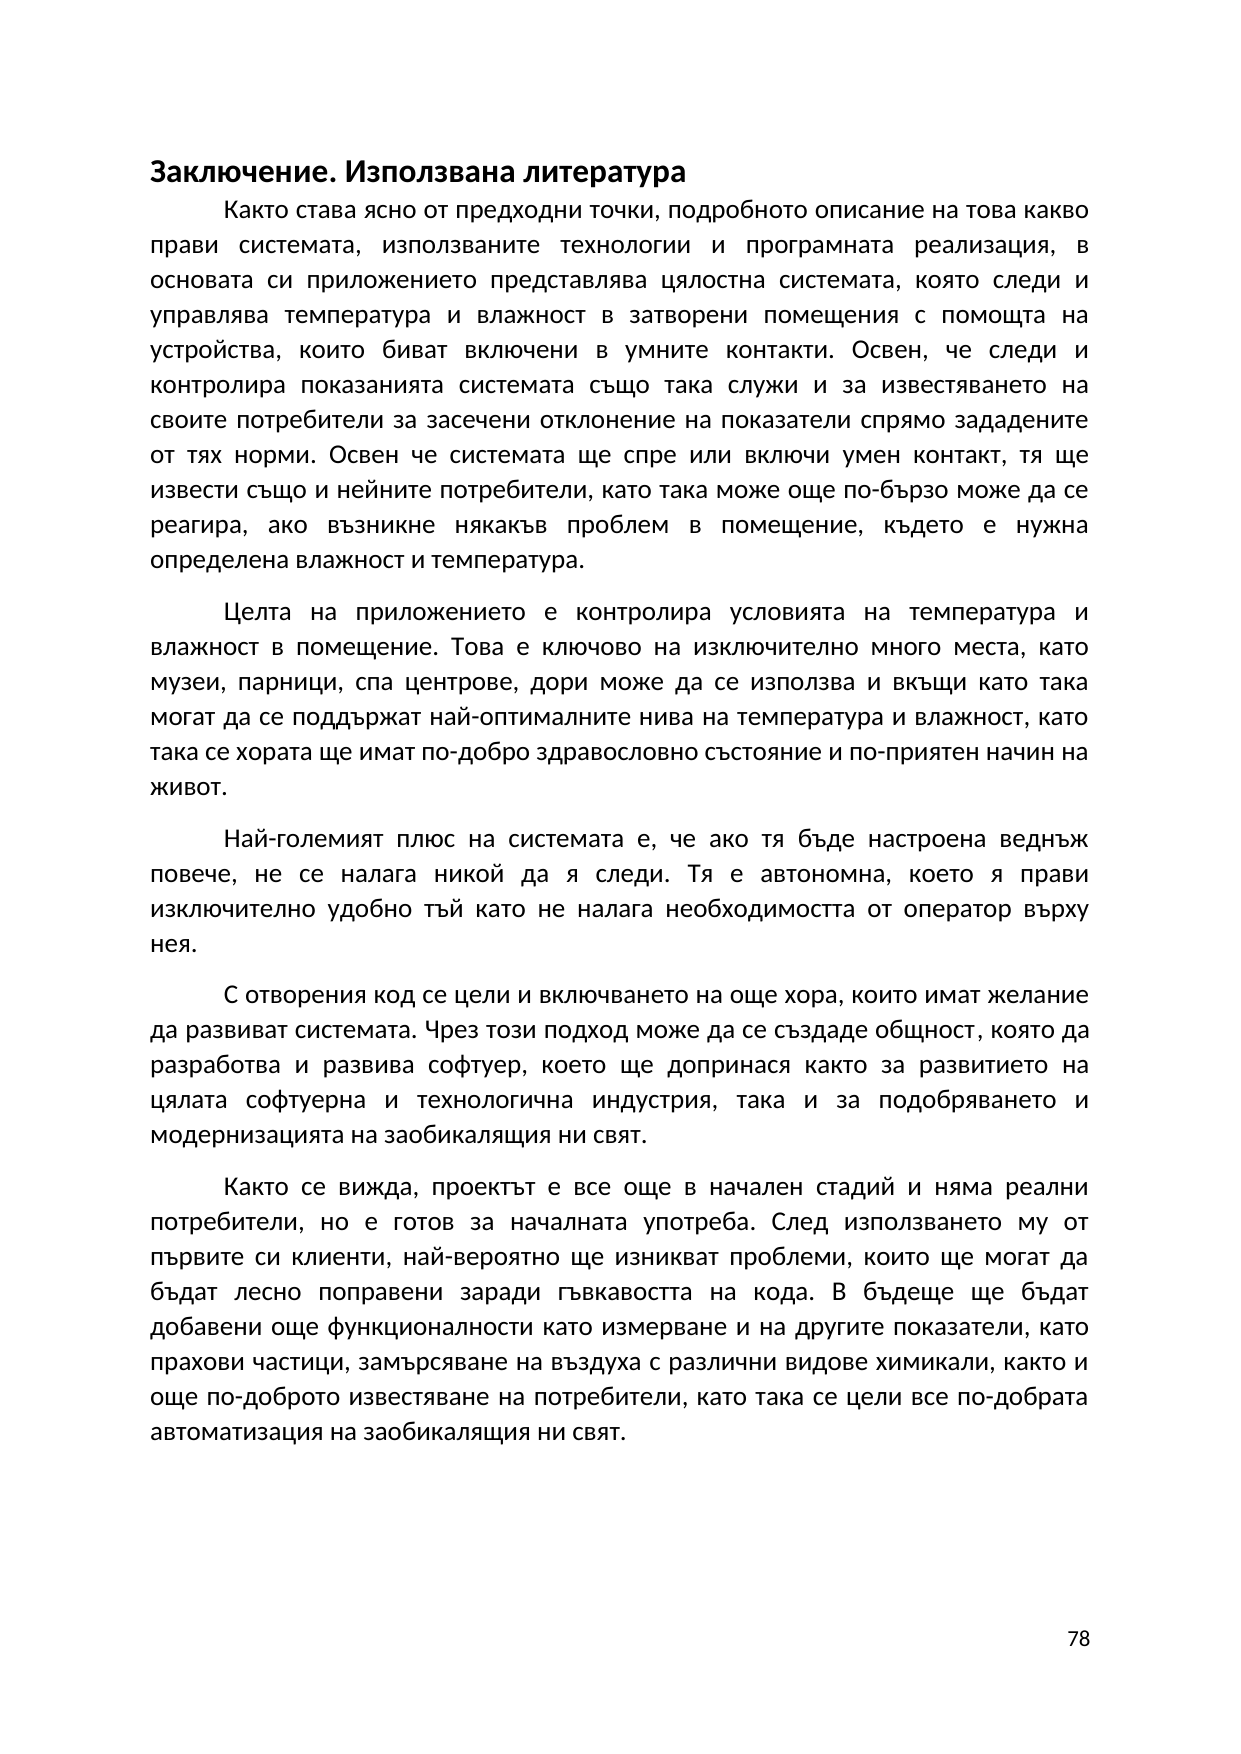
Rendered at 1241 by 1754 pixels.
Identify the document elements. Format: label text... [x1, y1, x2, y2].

text Както се вижда, проектът е все още в начален стадий и няма реални потребители, но е готов за началната употреба. След използването му от първите си клиенти, най-вероятно ще изникват проблеми, които ще могат да бъдат лесно поправени заради гъвкавостта на кода. В бъдеще ще бъдат добавени още функционалности като измерване и на другите показатели, като прахови частици, замърсяване на въздуха с различни видове химикали, както и още по-доброто известяване на потребители, като така се цели все по-добрата автоматизация на заобикалящия ни свят. [150, 1169, 1090, 1447]
text Както става ясно от предходни точки, подробното описание на това какво прави системата, използваните технологии и програмната реализация, в основата си приложението представлява цялостна системата, която следи и управлява температура и влажност в затворени помещения с помощта на устройства, които биват включени в умните контакти. Освен, че следи и контролира показанията системата също така служи и за известяването на своите потребители за засечени отклонение на показатели спрямо зададените от тях норми. Освен че системата ще спре или включи умен контакт, тя ще извести също и нейните потребители, като така може още по-бързо може да се реагира, ако възникне някакъв проблем в помещение, където е нужна определена влажност и температура. [150, 193, 1090, 576]
text С отворения код се цели и включването на още хора, които имат желание да развиват системата. Чрез този подход може да се създаде общност, която да разработва и развива софтуер, което ще допринася както за развитието на цялата софтуерна и технологична индустрия, така и за подобряването и модернизацията на заобикалящия ни свят. [150, 978, 1090, 1151]
text Целта на приложението е контролира условията на температура и влажност в помещение. Това е ключово на изключително много места, като музеи, парници, спа центрове, дори може да се използва и вкъщи като така могат да се поддържат най-оптималните нива на температура и влажност, като така се хората ще имат по-добро здравословно състояние и по-приятен начин на живот. [150, 594, 1090, 802]
subtitle Заключение. Използвана литература [150, 150, 1090, 191]
text Най-големият плюс на системата е, че ако тя бъде настроена веднъж повече, не се налага никой да я следи. Тя е автономна, което я прави изключително удобно тъй като не налага необходимостта от оператор върху нея. [150, 821, 1090, 959]
